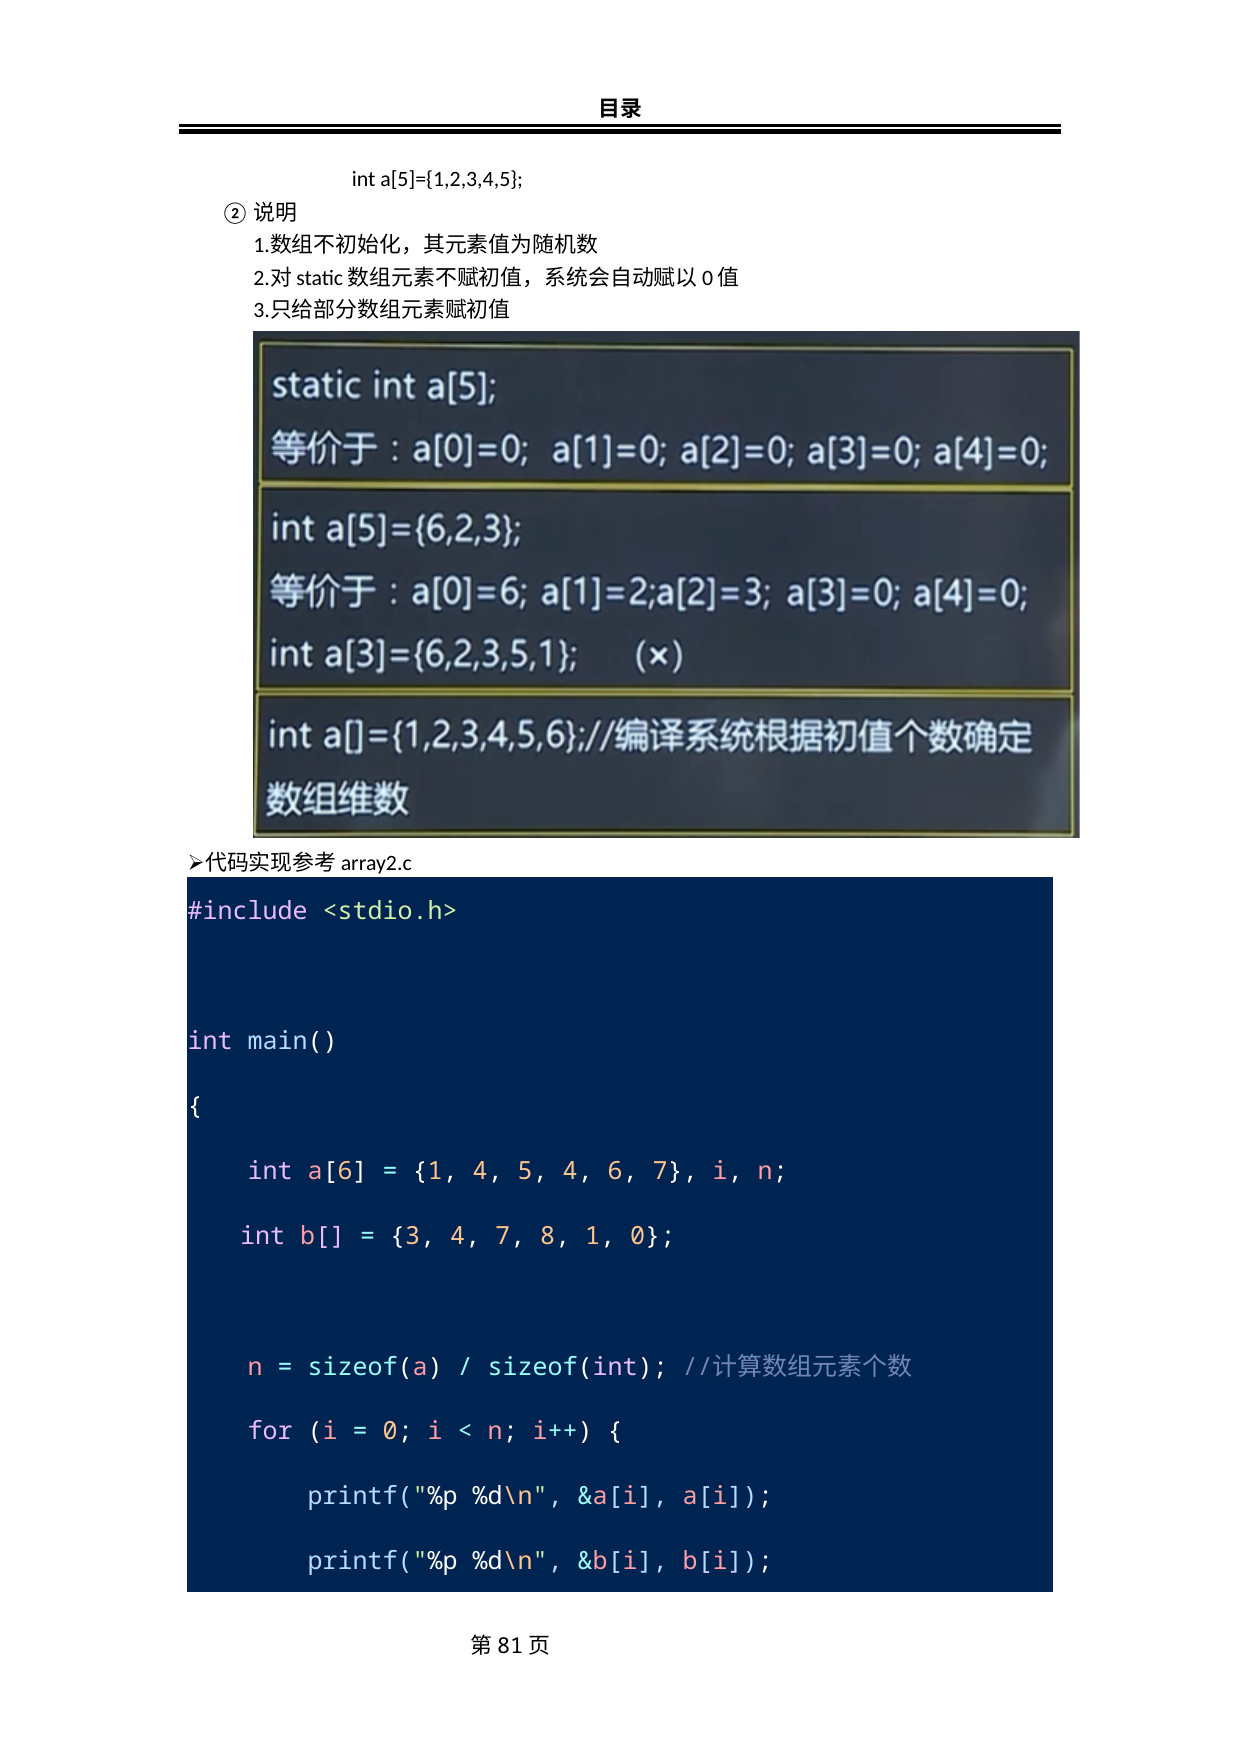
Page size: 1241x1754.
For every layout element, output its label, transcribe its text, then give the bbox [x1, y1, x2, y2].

list 3.只给部分数组元素赋初值 [220, 292, 1053, 324]
list int a[5]={1,2,3,4,5}; [319, 162, 1053, 194]
text int main() [187, 1007, 1053, 1072]
text #include <stdio.h> [187, 877, 1053, 942]
picture [253, 331, 1080, 838]
text int a[6] = {1, 4, 5, 4, 6, 7}, i, n; [187, 1137, 1053, 1202]
list 代码实现参考array2.c [187, 844, 1053, 877]
text int b[] = {3, 4, 7, 8, 1, 0}; [187, 1202, 1053, 1267]
text { [187, 1072, 1053, 1137]
text printf("%p %d\n", &a[i], a[i]); [187, 1462, 1053, 1527]
text n = sizeof(a) / sizeof(int); //计算数组元素个数 [187, 1332, 1053, 1397]
text printf("%p %d\n", &b[i], b[i]); [187, 1527, 1053, 1592]
list 1.数组不初始化，其元素值为随机数 [220, 227, 1053, 259]
text for (i = 0; i < n; i++) { [187, 1397, 1053, 1462]
list ②说明 [187, 194, 1053, 227]
list 2.对static数组元素不赋初值，系统会自动赋以0值 [220, 259, 1053, 292]
